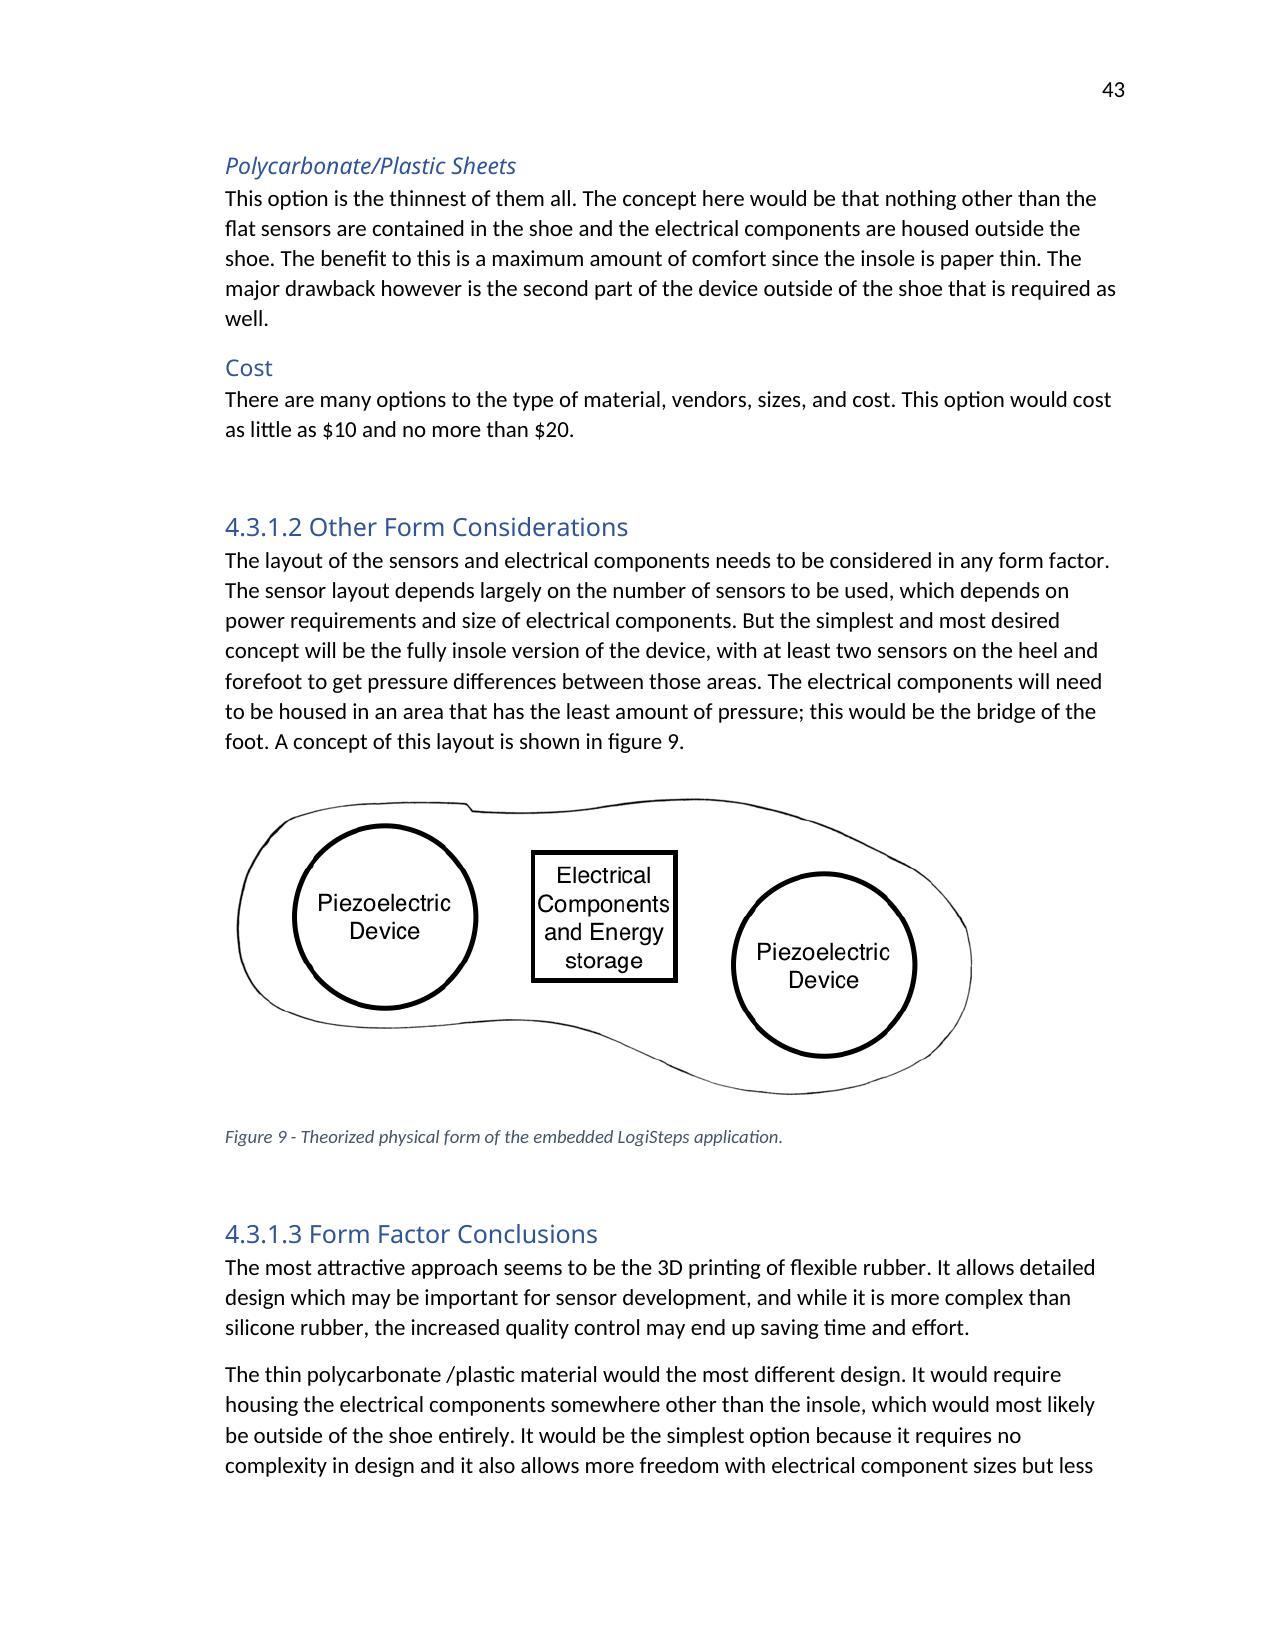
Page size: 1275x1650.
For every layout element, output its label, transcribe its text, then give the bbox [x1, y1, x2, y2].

subtitle 4.3.1.2 Other Form Considerations [150, 509, 1125, 543]
picture [225, 774, 976, 1107]
subtitle Polycarbonate/Plastic Sheets [225, 150, 1125, 181]
subtitle Cost [225, 351, 1125, 383]
text There are many options to the type of material, vendors, sizes, and cost. This option would cost as little as $10 and no more than $20. [225, 385, 1125, 443]
text The most attractive approach seems to be the 3D printing of flexible rubber. It allows detailed design which may be important for sensor development, and while it is more complex than silicone rubber, the increased quality control may end up saving time and effort. [225, 1253, 1125, 1342]
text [225, 1360, 1125, 1479]
text This option is the thinnest of them all. The concept here would be that nothing other than the flat sensors are contained in the shoe and the electrical components are housed outside the shoe. The benefit to this is a maximum amount of comfort since the insole is paper thin. The major drawback however is the second part of the device outside of the shoe that is required as well. [225, 184, 1125, 333]
subtitle 4.3.1.3 Form Factor Conclusions [150, 1216, 1125, 1250]
text The layout of the sensors and electrical components needs to be considered in any form factor. The sensor layout depends largely on the number of sensors to be used, which depends on power requirements and size of electrical components. But the simplest and most desired concept will be the fully insole version of the device, with at least two sensors on the heel and forefoot to get pressure differences between those areas. The electrical components will need to be housed in an area that has the least amount of pressure; this would be the bridge of the foot. A concept of this layout is shown in figure 9. [225, 546, 1125, 755]
